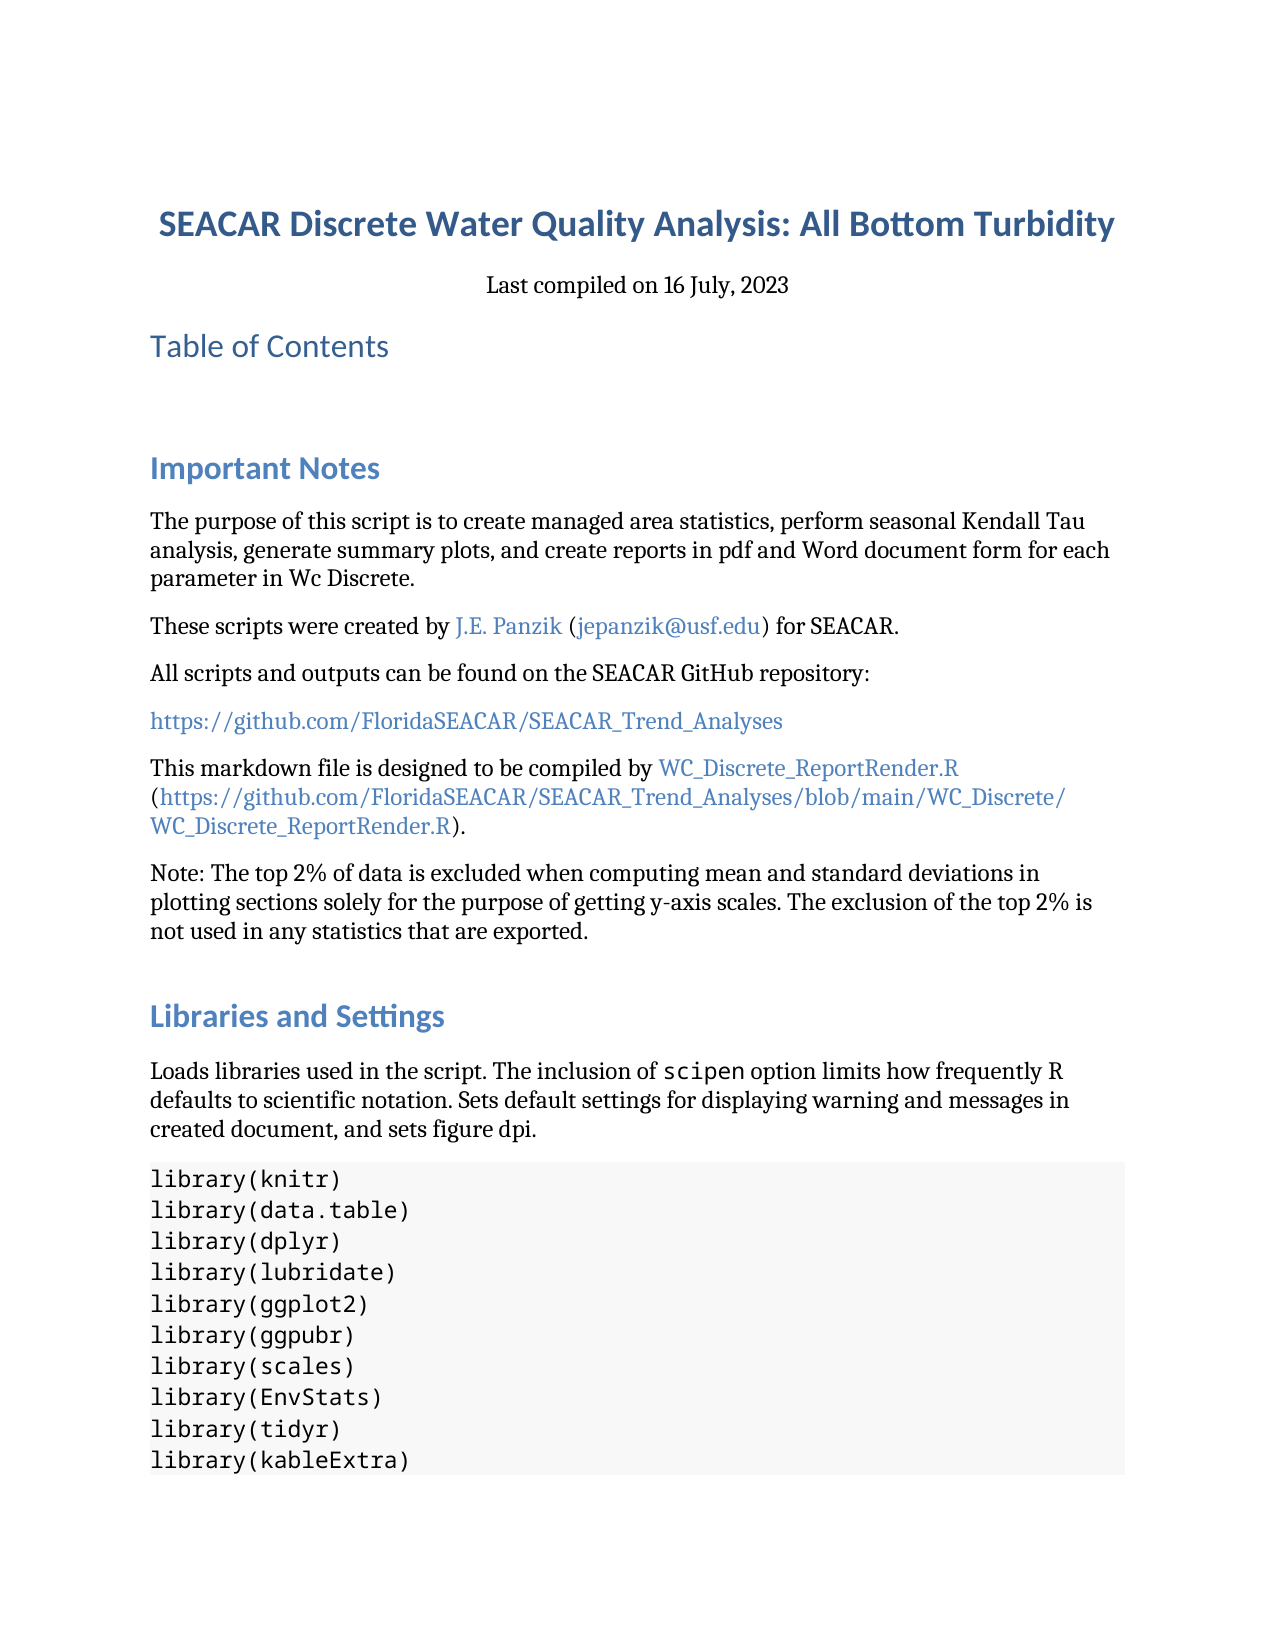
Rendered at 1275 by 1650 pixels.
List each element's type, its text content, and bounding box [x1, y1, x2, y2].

text The purpose of this script is to create managed area statistics, perform seasonal Kendall Tau analysis, generate summary plots, and create reports in pdf and Word document form for each parameter in Wc Discrete. [150, 507, 1125, 593]
text All scripts and outputs can be found on the SEACAR GitHub repository: [150, 659, 1125, 688]
text Note: The top 2% of data is excluded when computing mean and standard deviations in plotting sections solely for the purpose of getting y-axis scales. The exclusion of the top 2% is not used in any statistics that are exported. [150, 859, 1125, 946]
subtitle Libraries and Settings [150, 996, 1125, 1036]
subtitle Important Notes [150, 447, 1125, 488]
text https://github.com/FloridaSEACAR/SEACAR_Trend_Analyses [150, 707, 1125, 736]
text Loads libraries used in the script. The inclusion of scipen option limits how frequently R defaults to scientific notation. Sets default settings for displaying warning and messages in created document, and sets figure dpi. [150, 1055, 1125, 1144]
text These scripts were created by J.E. Panzik (jepanzik@usf.edu) for SEACAR. [150, 612, 1125, 641]
text This markdown file is designed to be compiled by WC_Discrete_ReportRender.R (https://github.com/FloridaSEACAR/SEACAR_Trend_Analyses/blob/main/WC_Discrete/WC_Discrete_ReportRender.R). [150, 754, 1125, 841]
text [150, 1162, 1125, 1475]
text Last compiled on 16 July, 2023 [150, 271, 1125, 299]
title SEACAR Discrete Water Quality Analysis: All Bottom Turbidity [150, 200, 1125, 246]
